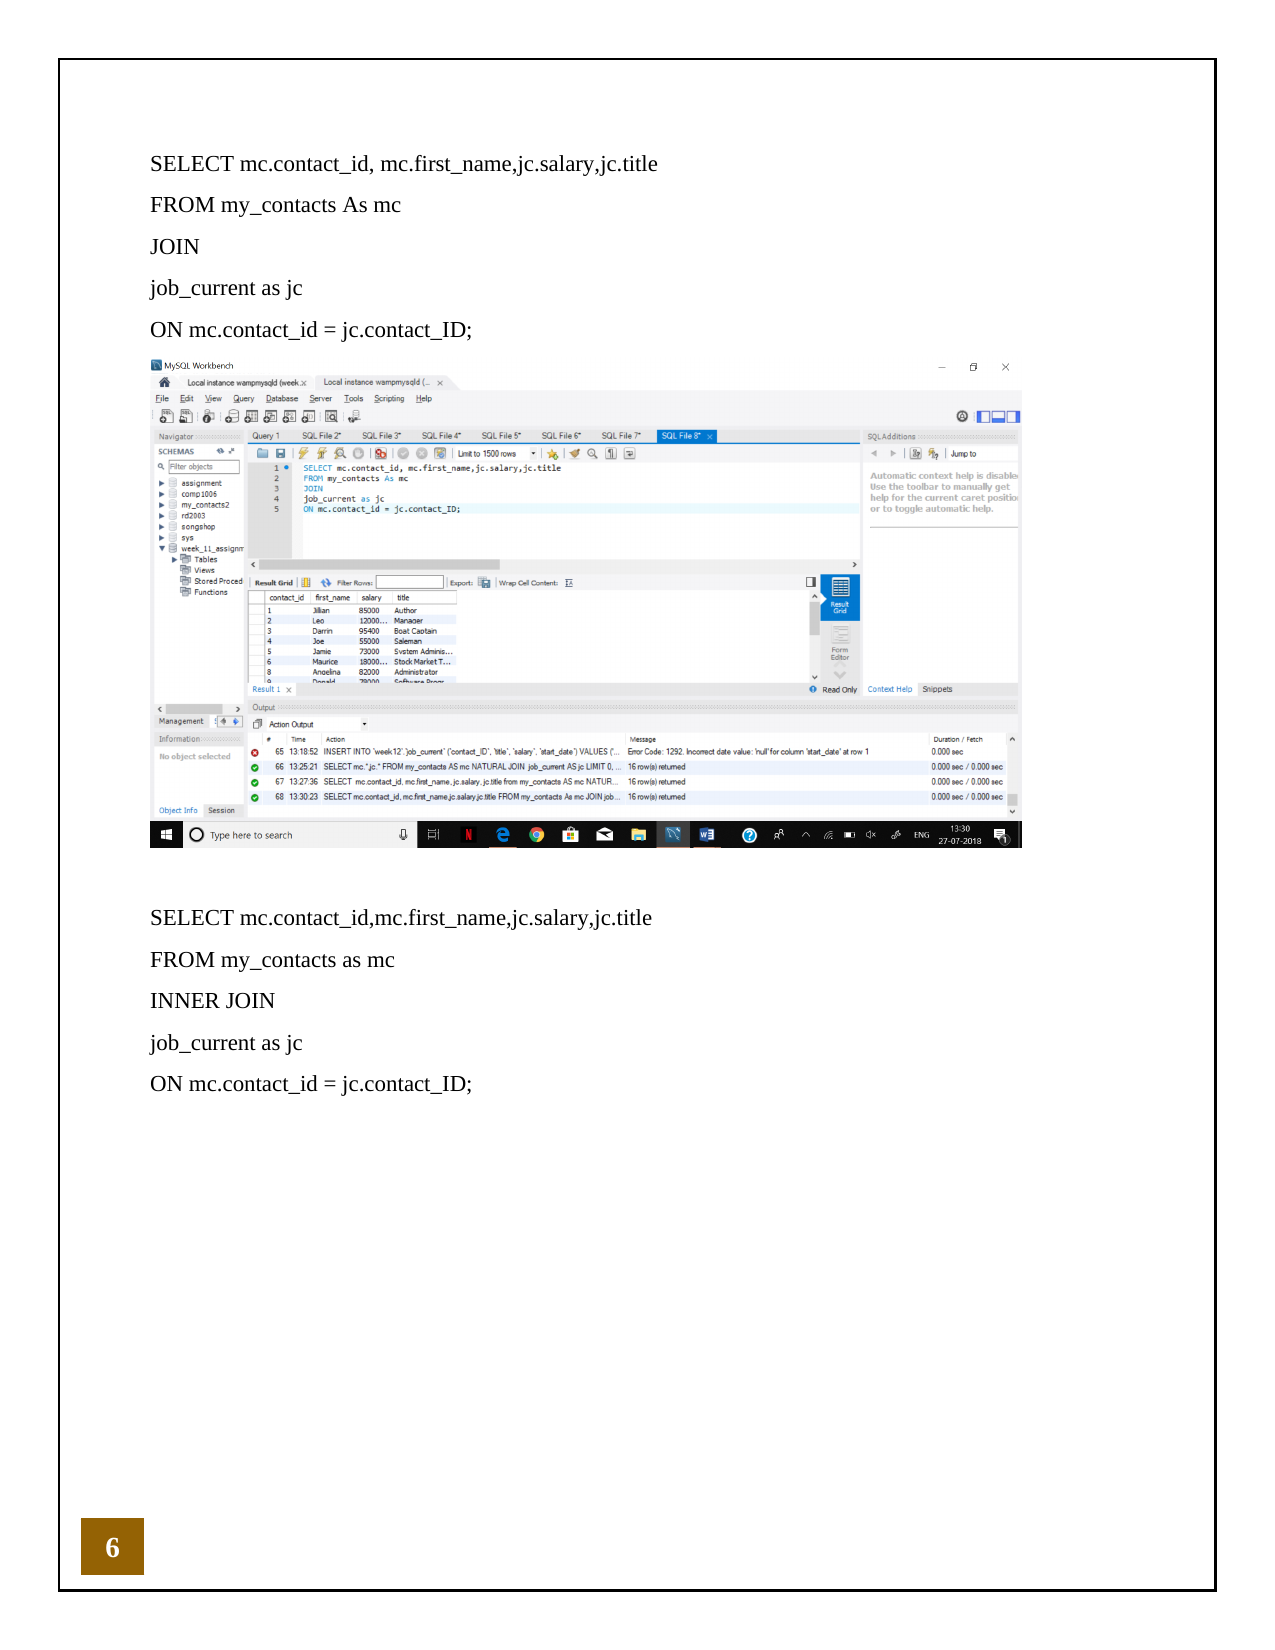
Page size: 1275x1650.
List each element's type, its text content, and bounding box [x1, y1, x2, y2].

text job_current as jc [150, 1029, 900, 1055]
text ON mc.contact_id = jc.contact_ID; [150, 316, 900, 342]
text job_current as jc [150, 274, 900, 301]
text FROM my_contacts as mc [150, 946, 900, 972]
text SELECT mc.contact_id,mc.first_name,jc.salary,jc.title [150, 904, 900, 931]
text JOIN [150, 233, 900, 259]
picture [150, 357, 1022, 848]
text ON mc.contact_id = jc.contact_ID; [150, 1070, 900, 1096]
text INNER JOIN [150, 987, 900, 1013]
text FROM my_contacts As mc [150, 191, 900, 218]
text SELECT mc.contact_id, mc.first_name,jc.salary,jc.title [150, 150, 900, 176]
